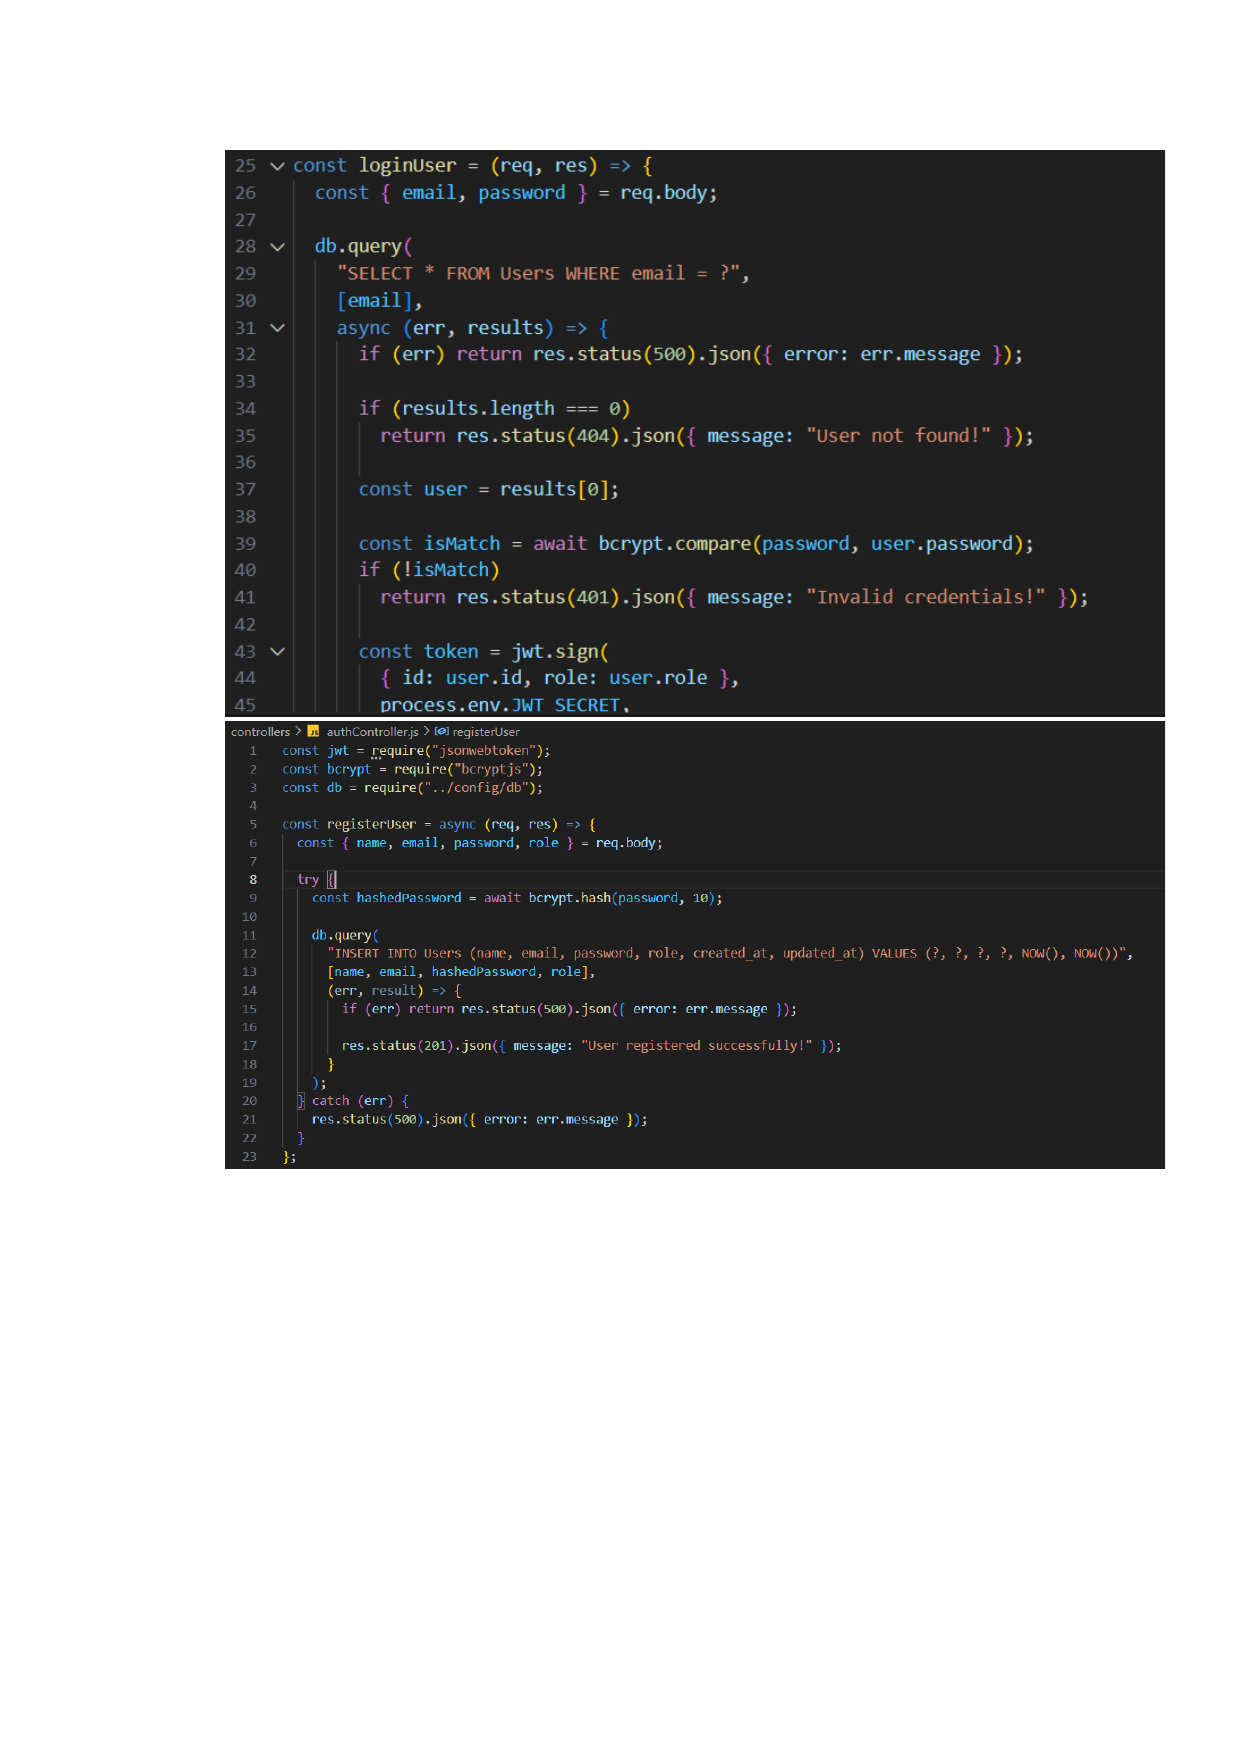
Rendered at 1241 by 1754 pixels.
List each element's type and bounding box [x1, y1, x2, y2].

picture [225, 150, 1166, 717]
picture [225, 721, 1166, 1169]
